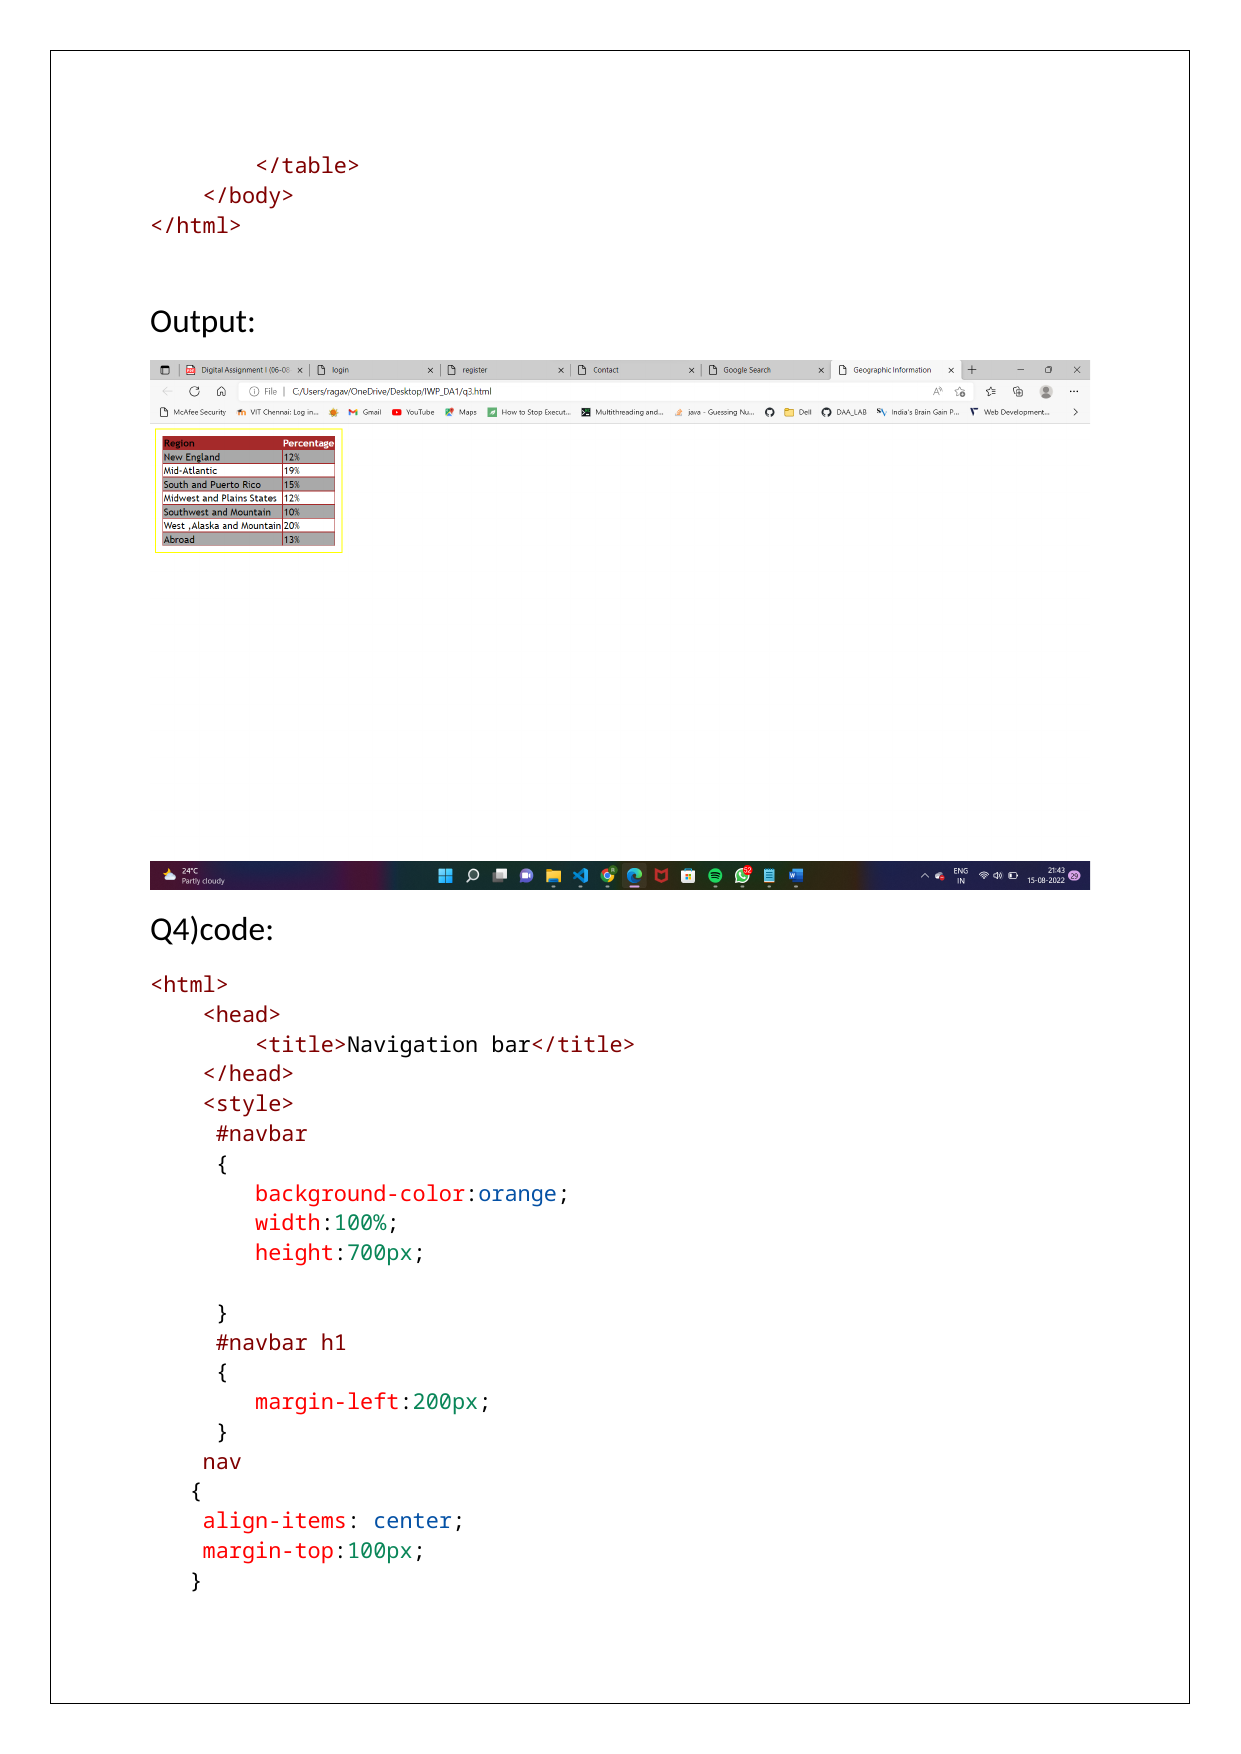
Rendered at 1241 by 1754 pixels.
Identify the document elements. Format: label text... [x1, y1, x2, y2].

text <style> [150, 1088, 1090, 1118]
text <title>Navigation bar</title> [150, 1028, 1090, 1058]
text margin-left:200px; [150, 1386, 1090, 1416]
picture [150, 360, 1091, 890]
text </head> [150, 1058, 1090, 1088]
text Output: [150, 300, 1090, 341]
text } [150, 1297, 1090, 1326]
text <html> [150, 969, 1090, 999]
text height:700px; [150, 1237, 1090, 1267]
text } [150, 1416, 1090, 1446]
text background-color:orange; [150, 1177, 1090, 1207]
text </table> [150, 150, 1090, 180]
text { [150, 1356, 1090, 1386]
text #navbar h1 [150, 1326, 1090, 1356]
text { [150, 1148, 1090, 1177]
text </body> [150, 180, 1090, 209]
text width:100%; [150, 1207, 1090, 1237]
text #navbar [150, 1118, 1090, 1148]
text nav [150, 1446, 1090, 1475]
text margin-top:100px; [150, 1535, 1090, 1565]
text <head> [150, 999, 1090, 1028]
text </html> [150, 209, 1090, 239]
text { [150, 1475, 1090, 1505]
text } [150, 1565, 1090, 1594]
text align-items: center; [150, 1505, 1090, 1535]
text Q4)code: [150, 908, 1090, 949]
